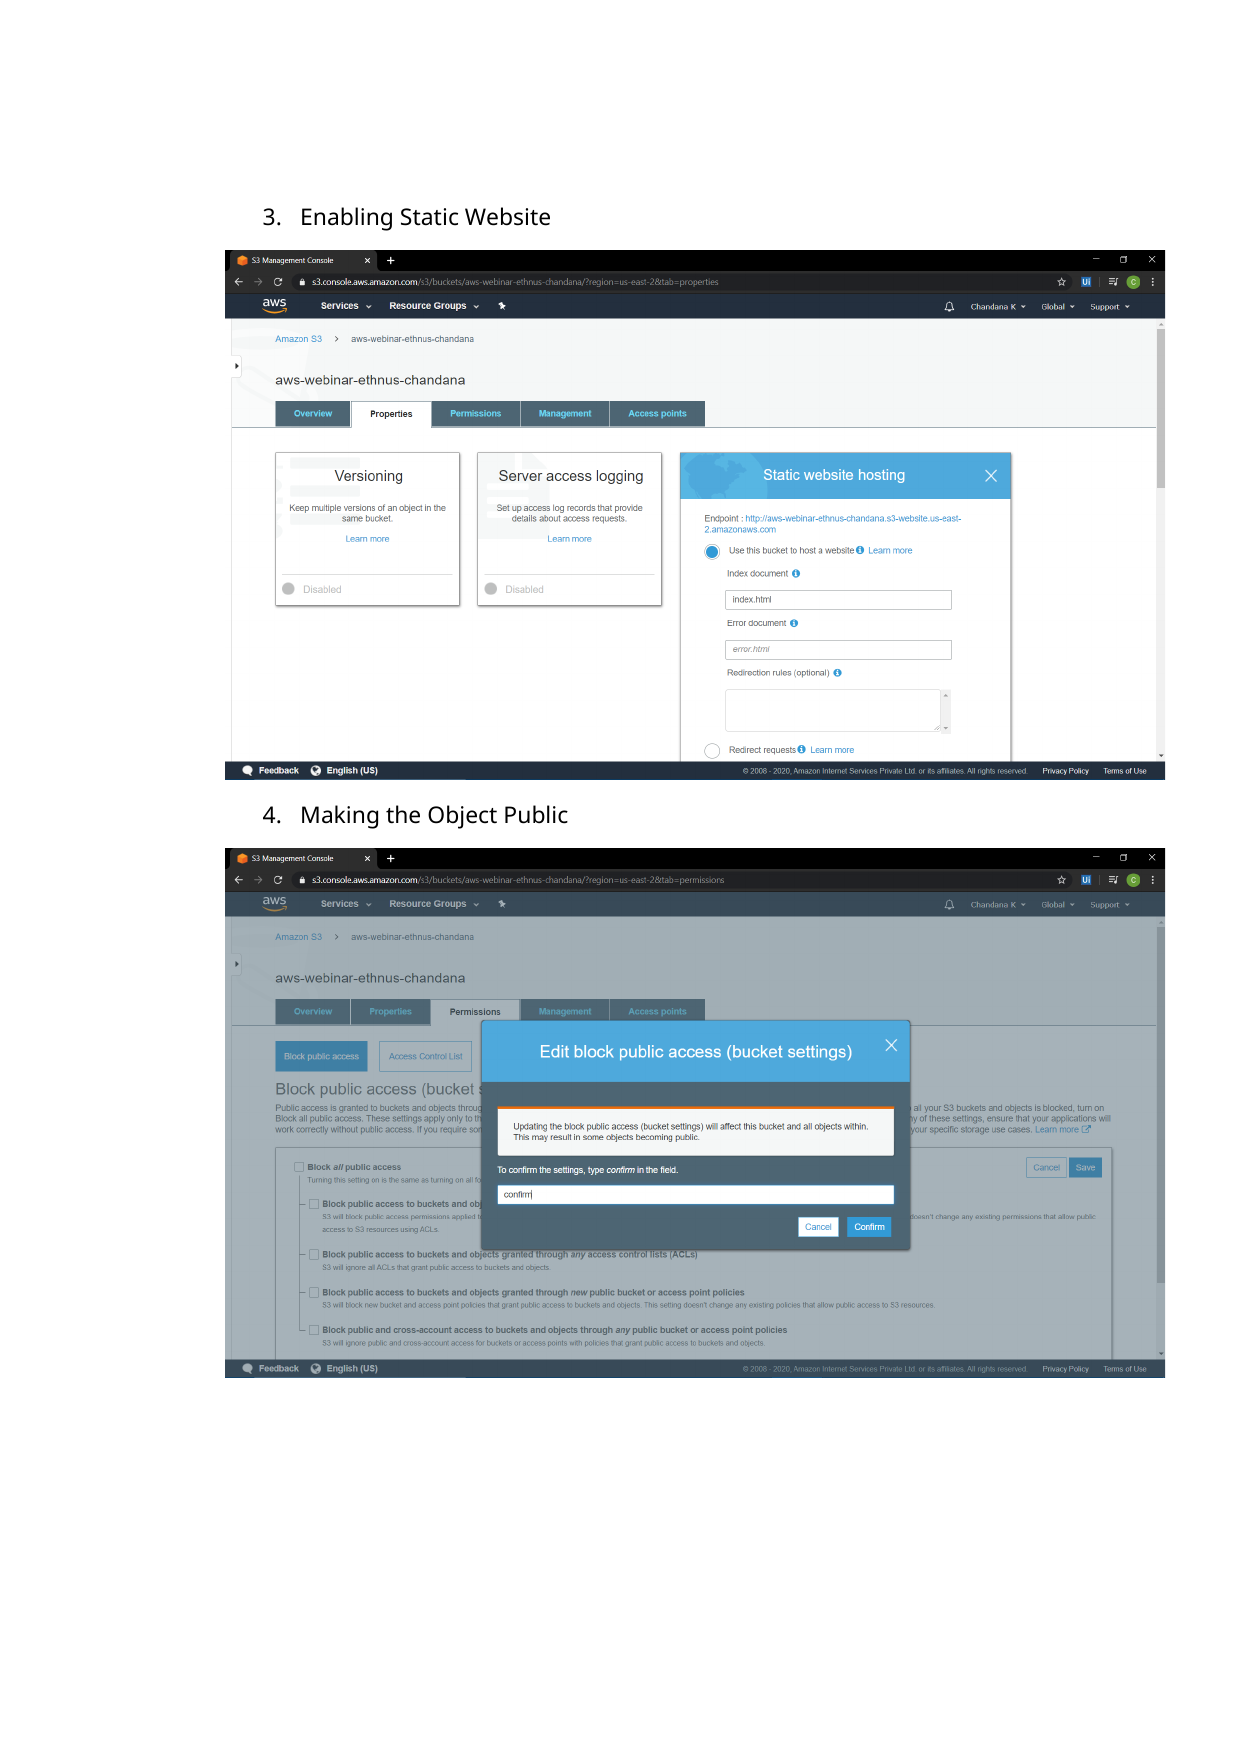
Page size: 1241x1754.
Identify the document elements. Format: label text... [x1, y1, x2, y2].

picture [225, 848, 1166, 1378]
picture [225, 250, 1166, 780]
list Enabling Static Website [262, 200, 1090, 232]
list Making the Object Public [262, 798, 1090, 830]
